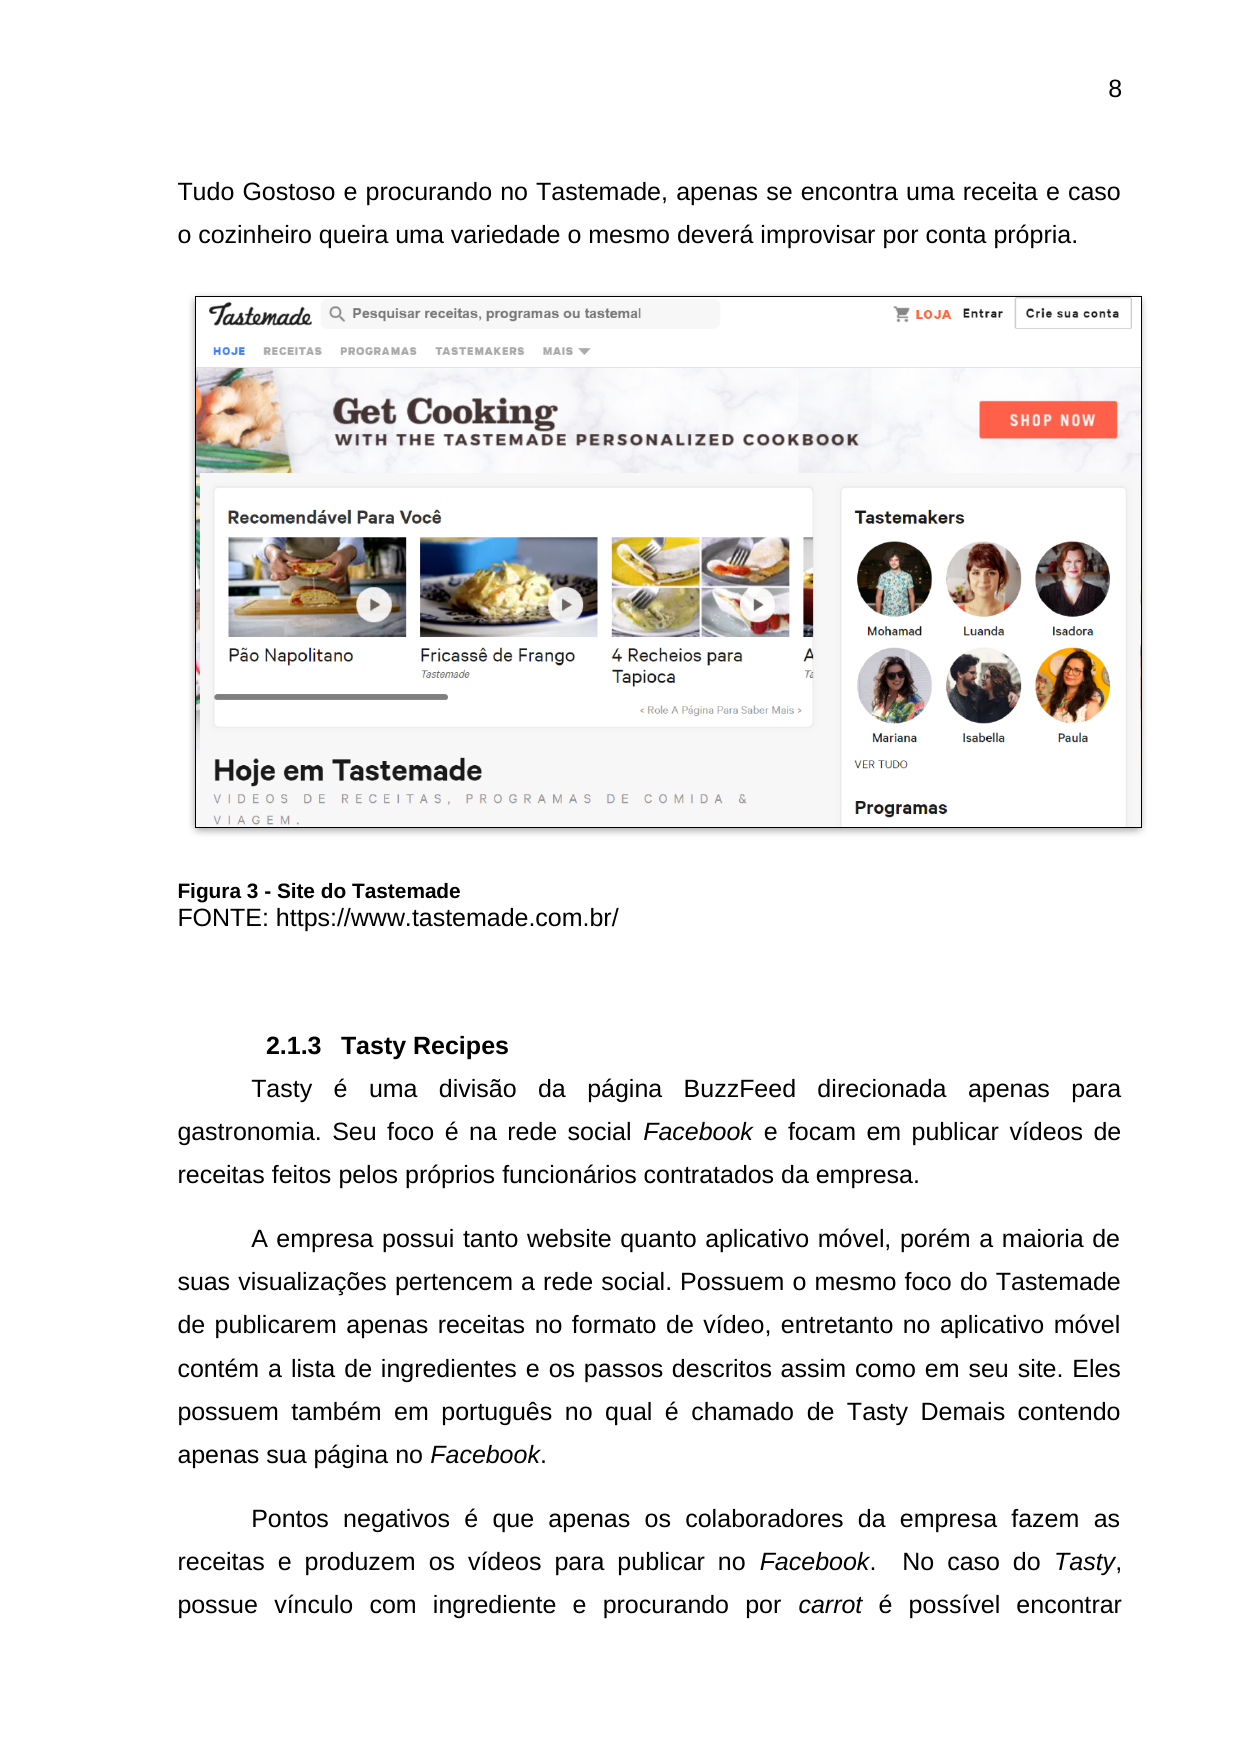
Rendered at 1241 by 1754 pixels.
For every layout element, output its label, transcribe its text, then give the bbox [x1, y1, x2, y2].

text A empresa possui tanto website quanto aplicativo móvel, porém a maioria de suas visualizações pertencem a rede social. Possuem o mesmo foco do Tastemade de publicarem apenas receitas no formato de vídeo, entretanto no aplicativo móvel contém a lista de ingredientes e os passos descritos assim como em seu site. Eles possuem também em português no qual é chamado de Tasty Demais contendo apenas sua página no Facebook. [177, 1224, 1122, 1468]
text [177, 1504, 1122, 1619]
subtitle Tasty Recipes [266, 1031, 1122, 1059]
text Figura 3 - Site do Tastemade [177, 879, 1122, 903]
text Tasty é uma divisão da página BuzzFeed direcionada apenas para gastronomia. Seu foco é na rede social Facebook e focam em publicar vídeos de receitas feitos pelos próprios funcionários contratados da empresa. [177, 1074, 1122, 1189]
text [177, 206, 1122, 249]
text FONTE: https://www.tastemade.com.br/ [177, 903, 1122, 932]
picture [196, 297, 1141, 827]
